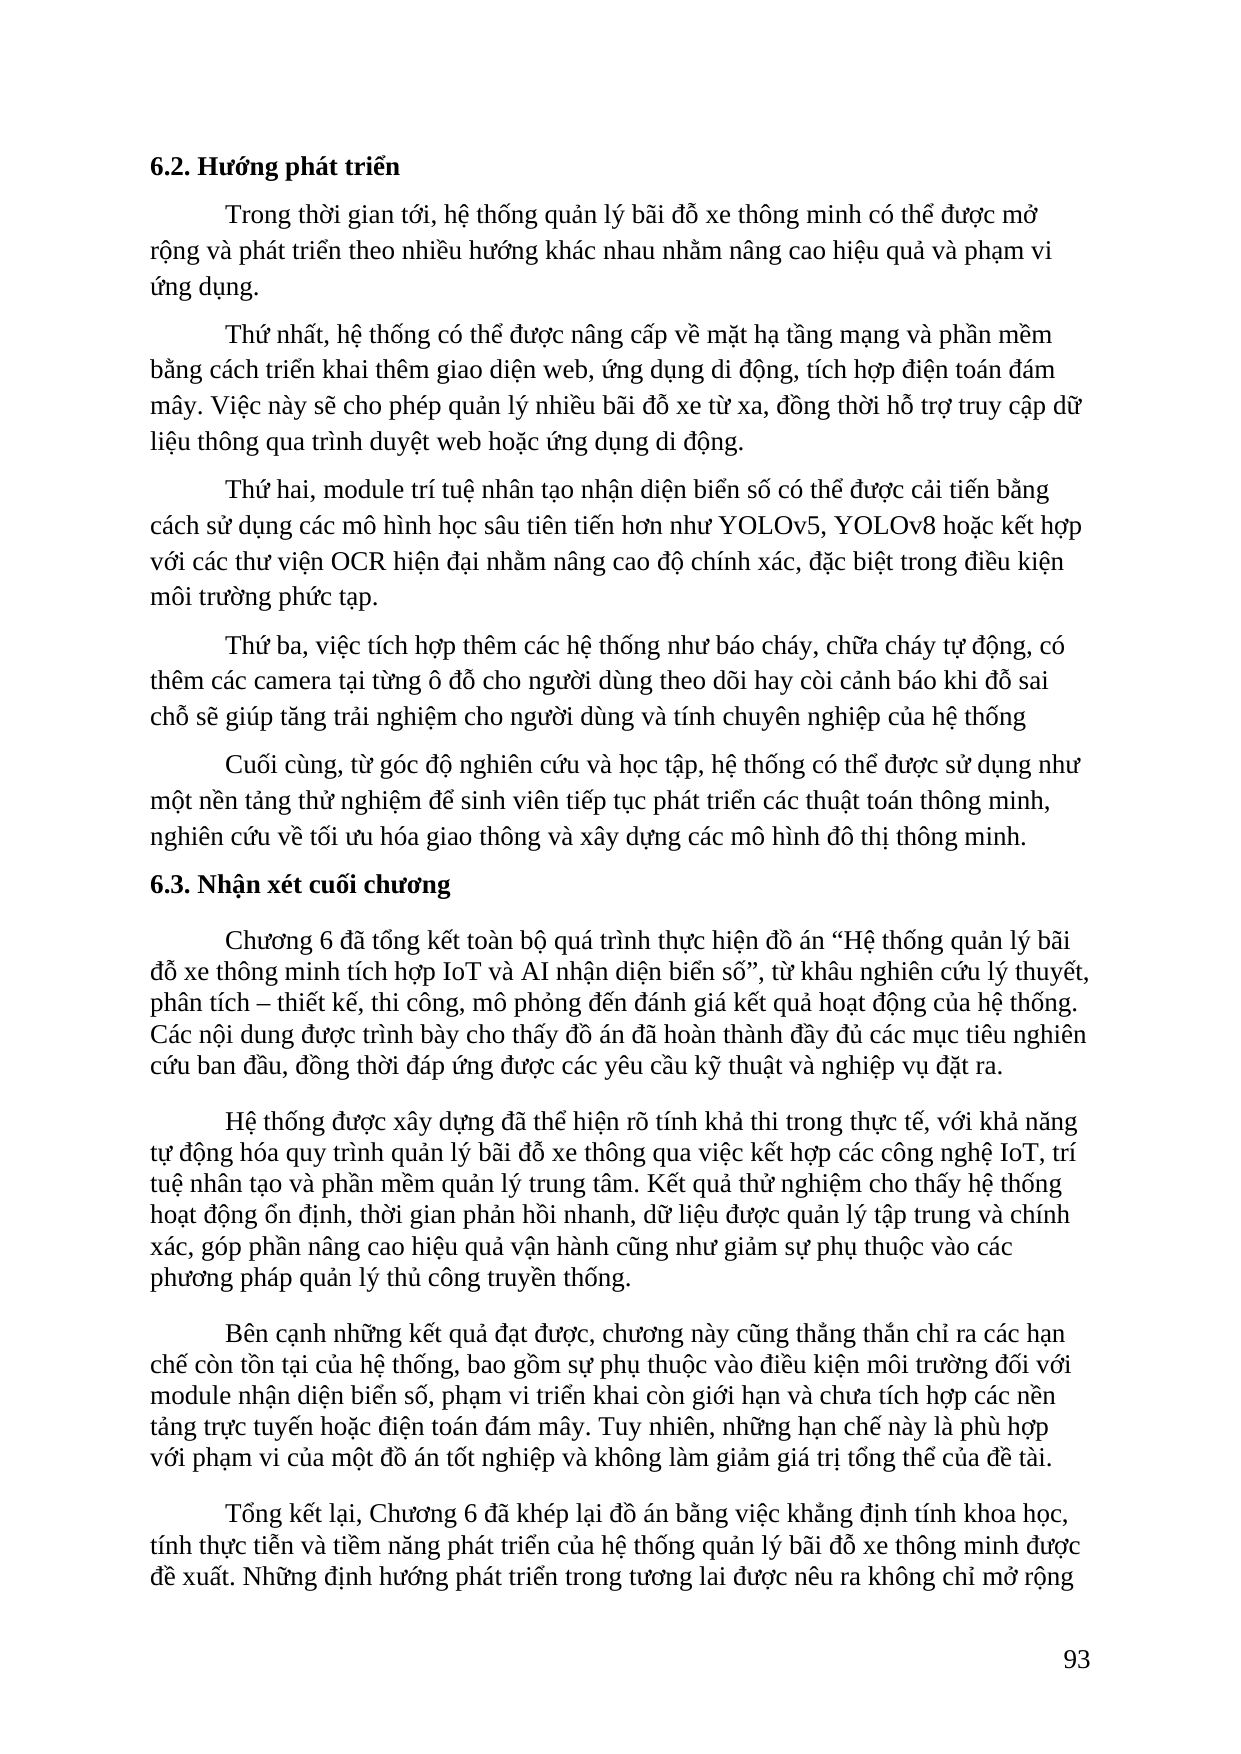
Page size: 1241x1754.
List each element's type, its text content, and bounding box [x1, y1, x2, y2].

text Thứ hai, module trí tuệ nhân tạo nhận diện biển số có thể được cải tiến bằng cách sử dụng các mô hình học sâu tiên tiến hơn như YOLOv5, YOLOv8 hoặc kết hợp với các thư viện OCR hiện đại nhằm nâng cao độ chính xác, đặc biệt trong điều kiện môi trường phức tạp. [150, 473, 1090, 612]
text Trong thời gian tới, hệ thống quản lý bãi đỗ xe thông minh có thể được mở rộng và phát triển theo nhiều hướng khác nhau nhằm nâng cao hiệu quả và phạm vi ứng dụng. [150, 198, 1090, 301]
text Chương 6 đã tổng kết toàn bộ quá trình thực hiện đồ án “Hệ thống quản lý bãi đỗ xe thông minh tích hợp IoT và AI nhận diện biển số”, từ khâu nghiên cứu lý thuyết, phân tích – thiết kế, thi công, mô phỏng đến đánh giá kết quả hoạt động của hệ thống. Các nội dung được trình bày cho thấy đồ án đã hoàn thành đầy đủ các mục tiêu nghiên cứu ban đầu, đồng thời đáp ứng được các yêu cầu kỹ thuật và nghiệp vụ đặt ra. [150, 924, 1090, 1080]
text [150, 1498, 1090, 1591]
text Thứ nhất, hệ thống có thể được nâng cấp về mặt hạ tầng mạng và phần mềm bằng cách triển khai thêm giao diện web, ứng dụng di động, tích hợp điện toán đám mây. Việc này sẽ cho phép quản lý nhiều bãi đỗ xe từ xa, đồng thời hỗ trợ truy cập dữ liệu thông qua trình duyệt web hoặc ứng dụng di động. [150, 318, 1090, 456]
subtitle 6.3. Nhận xét cuối chương [150, 868, 1090, 899]
subtitle 6.2. Hướng phát triển [150, 150, 1090, 181]
text Cuối cùng, từ góc độ nghiên cứu và học tập, hệ thống có thể được sử dụng như một nền tảng thử nghiệm để sinh viên tiếp tục phát triển các thuật toán thông minh, nghiên cứu về tối ưu hóa giao thông và xây dựng các mô hình đô thị thông minh. [150, 748, 1090, 851]
text Thứ ba, việc tích hợp thêm các hệ thống như báo cháy, chữa cháy tự động, có thêm các camera tại từng ô đỗ cho người dùng theo dõi hay còi cảnh báo khi đỗ sai chỗ sẽ giúp tăng trải nghiệm cho người dùng và tính chuyên nghiệp của hệ thống [150, 629, 1090, 731]
text Bên cạnh những kết quả đạt được, chương này cũng thẳng thắn chỉ ra các hạn chế còn tồn tại của hệ thống, bao gồm sự phụ thuộc vào điều kiện môi trường đối với module nhận diện biển số, phạm vi triển khai còn giới hạn và chưa tích hợp các nền tảng trực tuyến hoặc điện toán đám mây. Tuy nhiên, những hạn chế này là phù hợp với phạm vi của một đồ án tốt nghiệp và không làm giảm giá trị tổng thể của đề tài. [150, 1317, 1090, 1473]
text Hệ thống được xây dựng đã thể hiện rõ tính khả thi trong thực tế, với khả năng tự động hóa quy trình quản lý bãi đỗ xe thông qua việc kết hợp các công nghệ IoT, trí tuệ nhân tạo và phần mềm quản lý trung tâm. Kết quả thử nghiệm cho thấy hệ thống hoạt động ổn định, thời gian phản hồi nhanh, dữ liệu được quản lý tập trung và chính xác, góp phần nâng cao hiệu quả vận hành cũng như giảm sự phụ thuộc vào các phương pháp quản lý thủ công truyền thống. [150, 1105, 1090, 1292]
